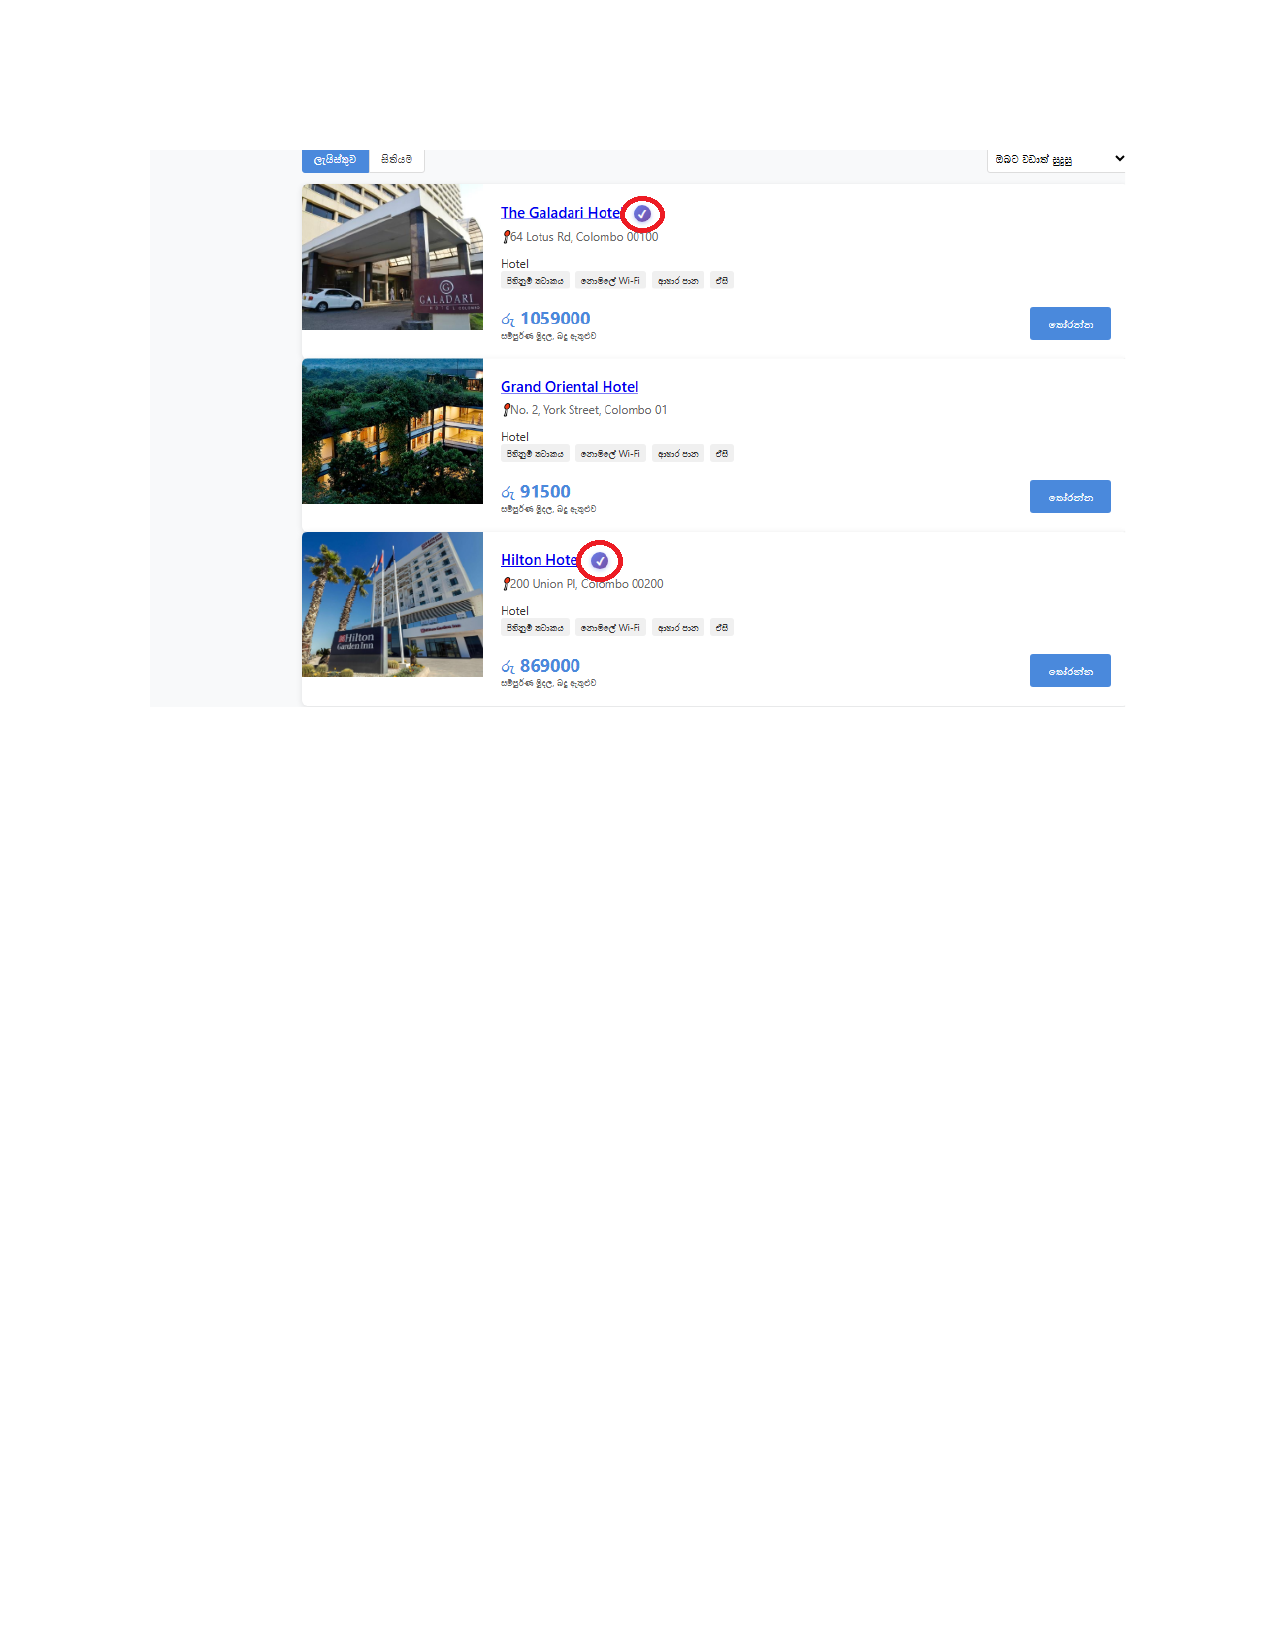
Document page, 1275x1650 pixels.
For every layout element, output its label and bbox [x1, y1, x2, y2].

picture [150, 150, 1125, 707]
